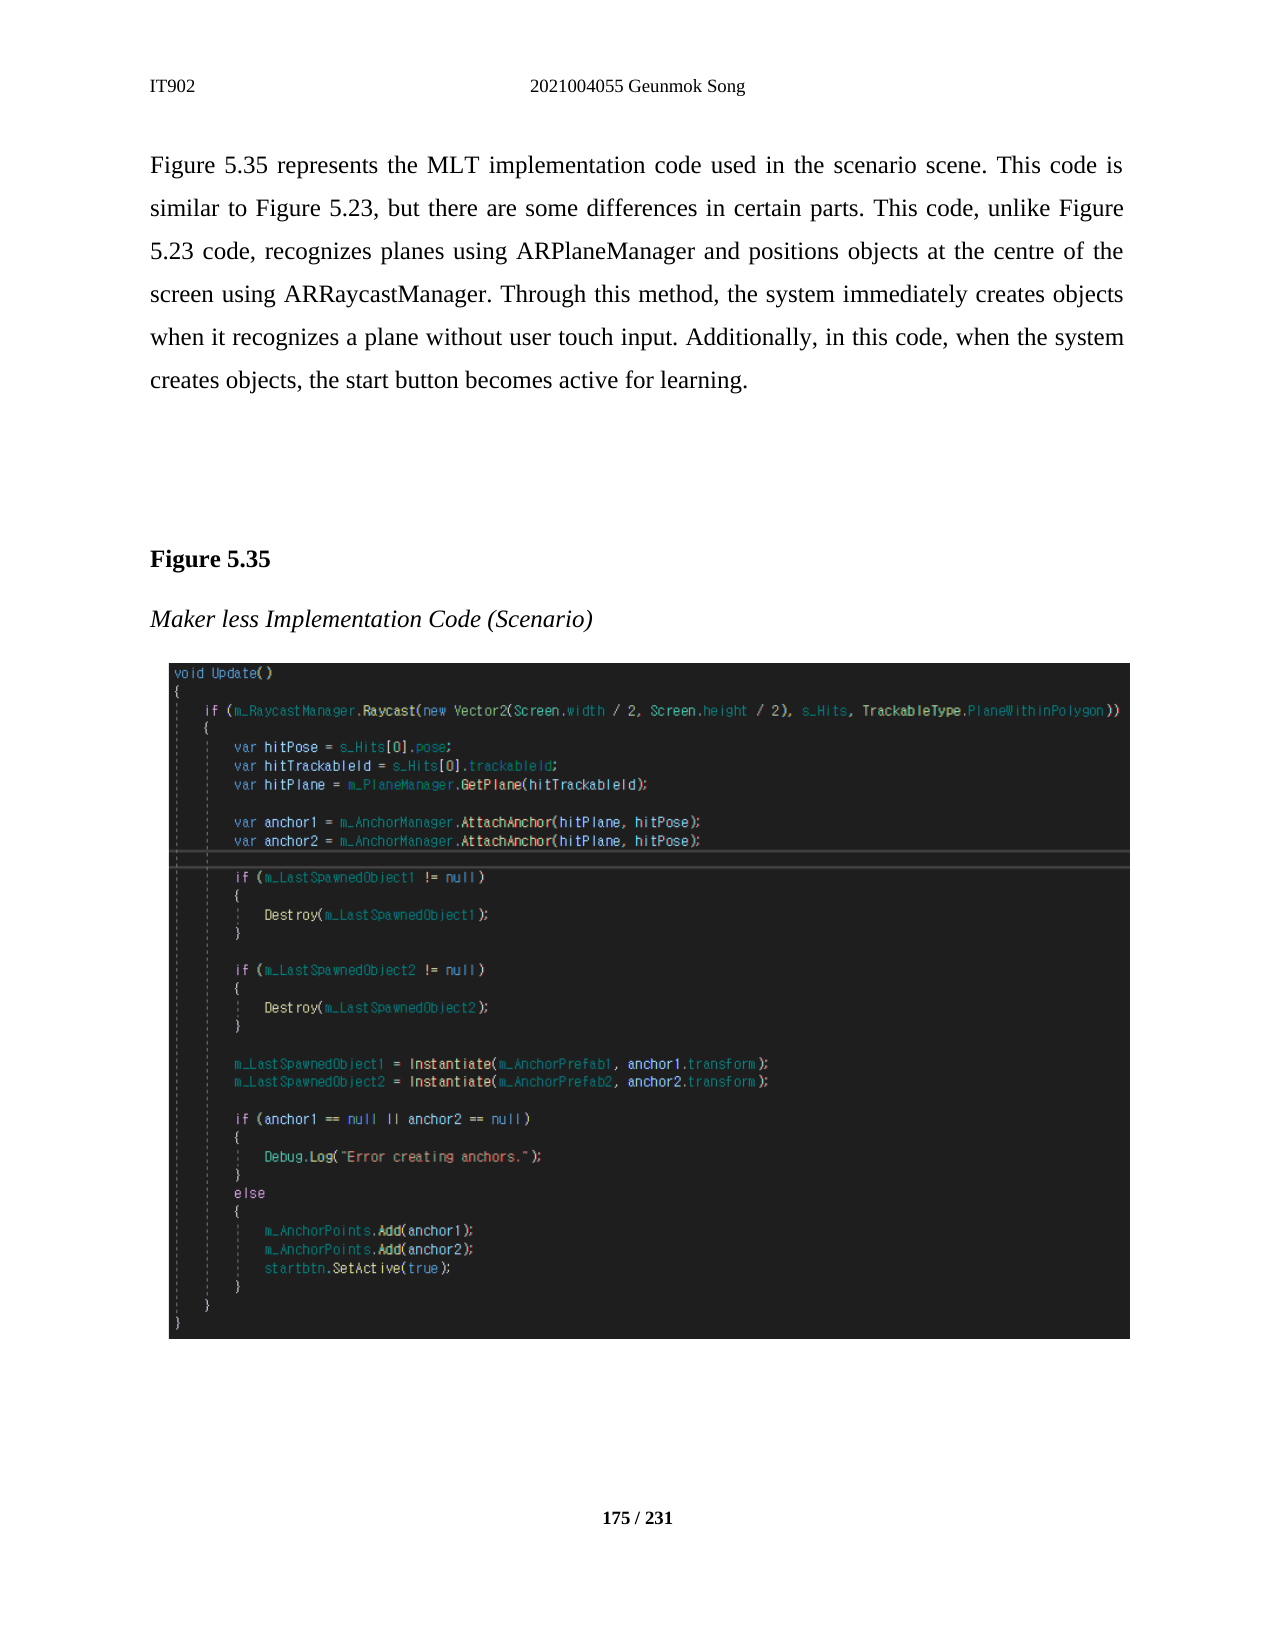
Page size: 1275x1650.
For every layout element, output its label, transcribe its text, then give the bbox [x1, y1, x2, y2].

text Maker less Implementation Code (Scenario) [150, 604, 1125, 632]
text Figure 5.35 represents the MLT implementation code used in the scenario scene. This code is similar to Figure 5.23, but there are some differences in certain parts. This code, unlike Figure 5.23 code, recognizes planes using ARPlaneManager and positions objects at the centre of the screen using ARRaycastManager. Through this method, the system immediately creates objects when it recognizes a plane without user touch input. Additionally, in this code, when the system creates objects, the start button becomes active for learning. [150, 150, 1125, 394]
text Figure 5.35 [150, 544, 1125, 573]
